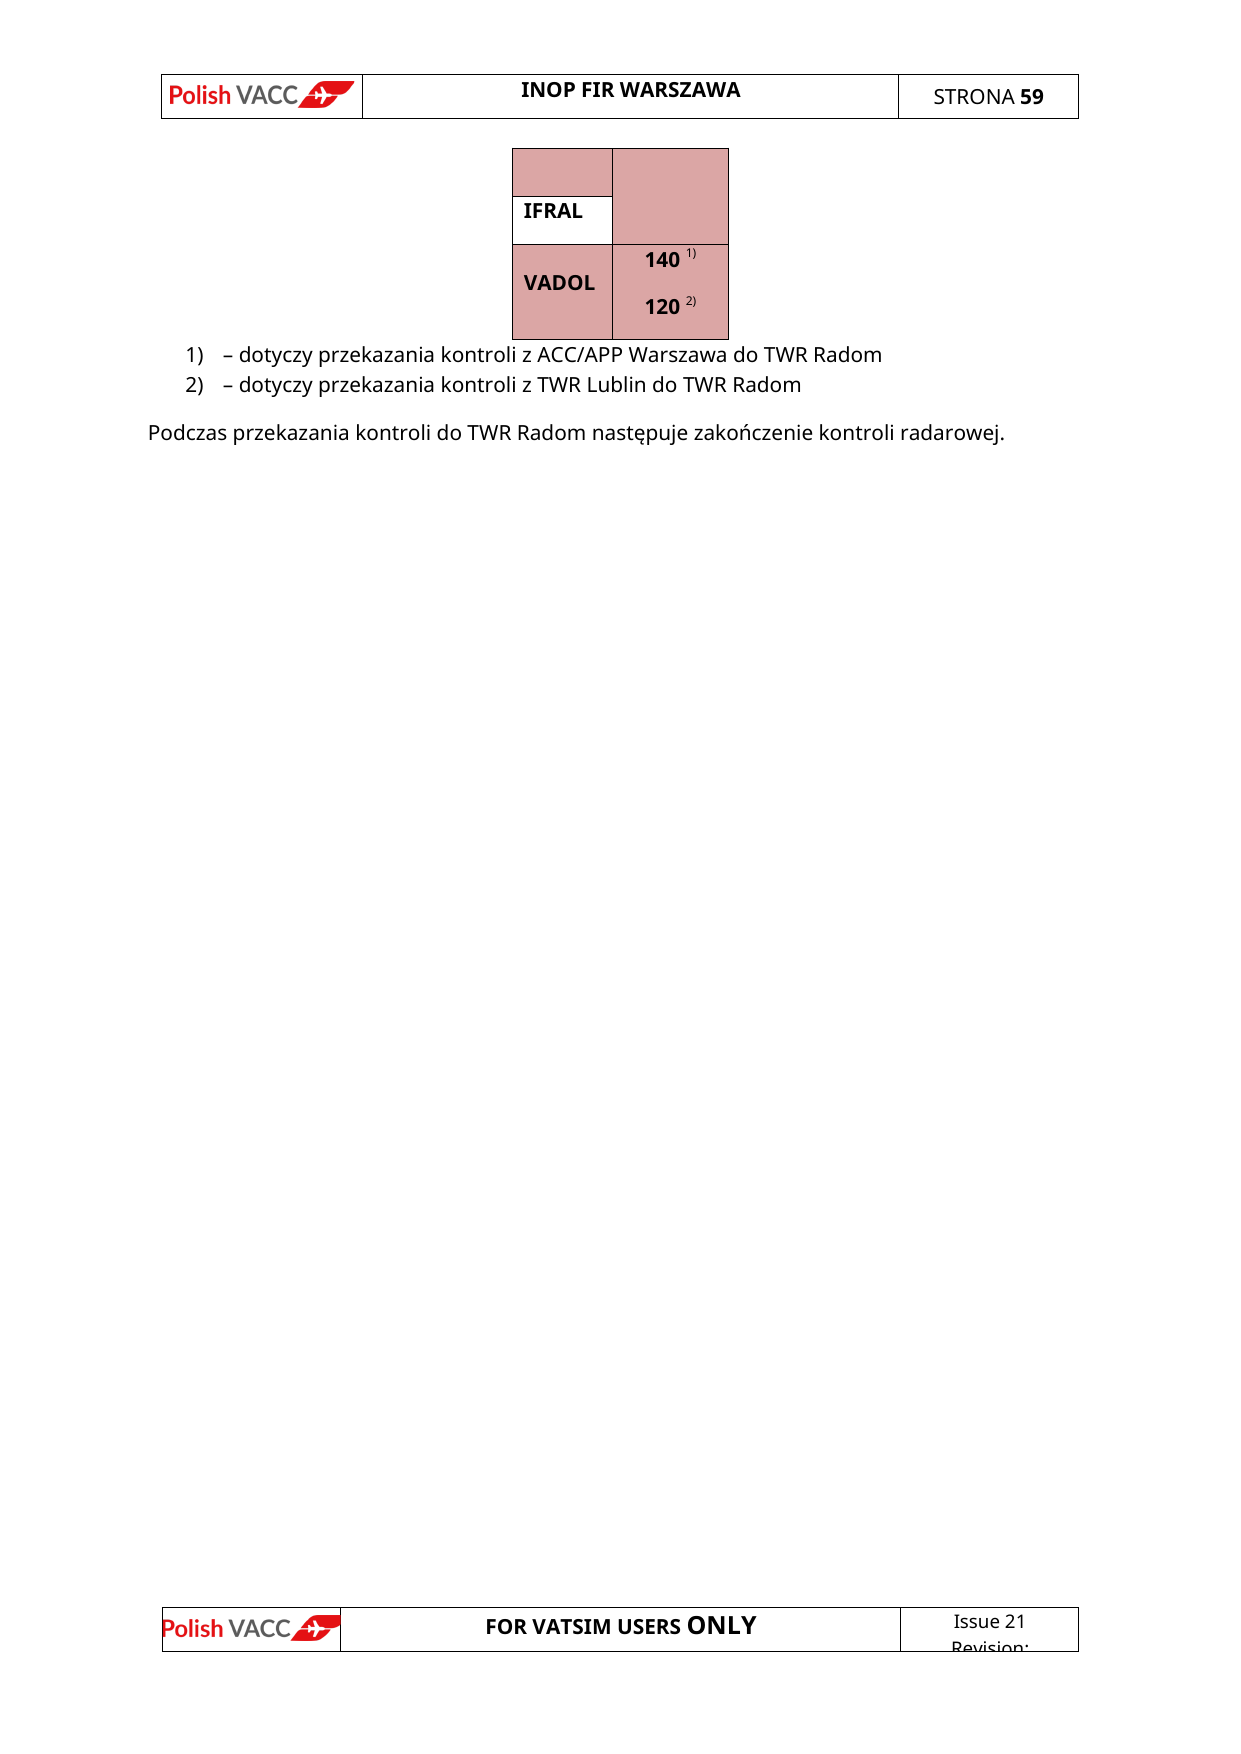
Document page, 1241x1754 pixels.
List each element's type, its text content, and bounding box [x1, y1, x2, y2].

picture [162, 1615, 341, 1641]
list – dotyczy przekazania kontroli z TWR Lublin do TWR Radom [185, 371, 1093, 399]
text Podczas przekazania kontroli do TWR Radom następuje zakończenie kontroli radarowej. [148, 418, 1093, 446]
picture [170, 81, 355, 108]
table_cell IFRAL [513, 197, 612, 244]
table_cell HURTE [513, 149, 612, 196]
list – dotyczy przekazania kontroli z ACC/APP Warszawa do TWR Radom [185, 340, 1093, 368]
table_cell VADOL [513, 245, 612, 339]
table_cell 140 1) 120 2) [613, 245, 728, 339]
